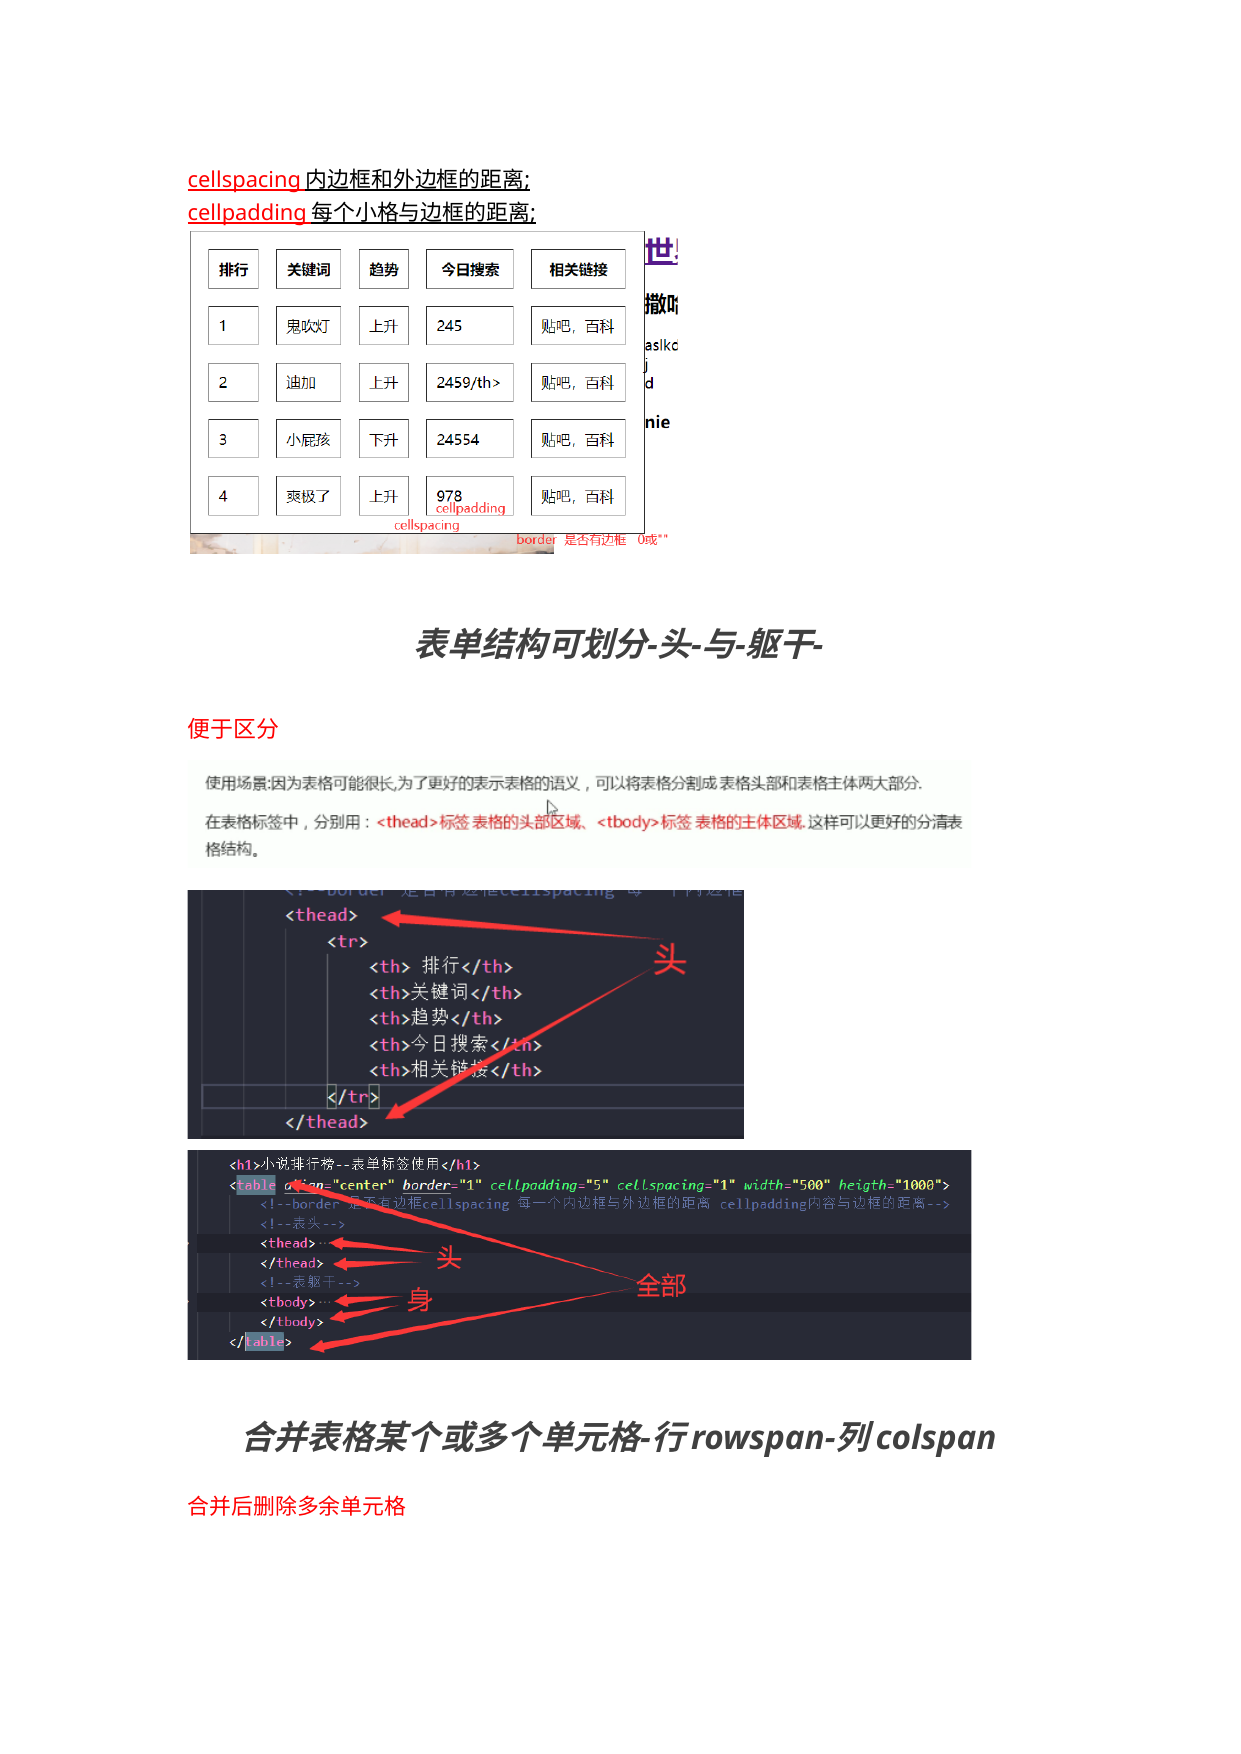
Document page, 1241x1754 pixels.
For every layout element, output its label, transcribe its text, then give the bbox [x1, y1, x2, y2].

text 合并后删除多余单元格 [187, 1488, 1053, 1521]
subtitle 合并表格某个或多个单元格-行rowspan-列colspan [187, 1403, 1053, 1468]
picture [187, 760, 972, 868]
picture [187, 1150, 972, 1360]
text 便于区分 [187, 695, 1053, 760]
text cellspacing内边框和外边框的距离; [187, 162, 1053, 194]
picture [187, 227, 678, 554]
subtitle 表单结构可划分-头-与-躯干- [187, 609, 1053, 674]
text cellpadding每个小格与边框的距离; [187, 194, 1053, 227]
picture [187, 890, 744, 1139]
